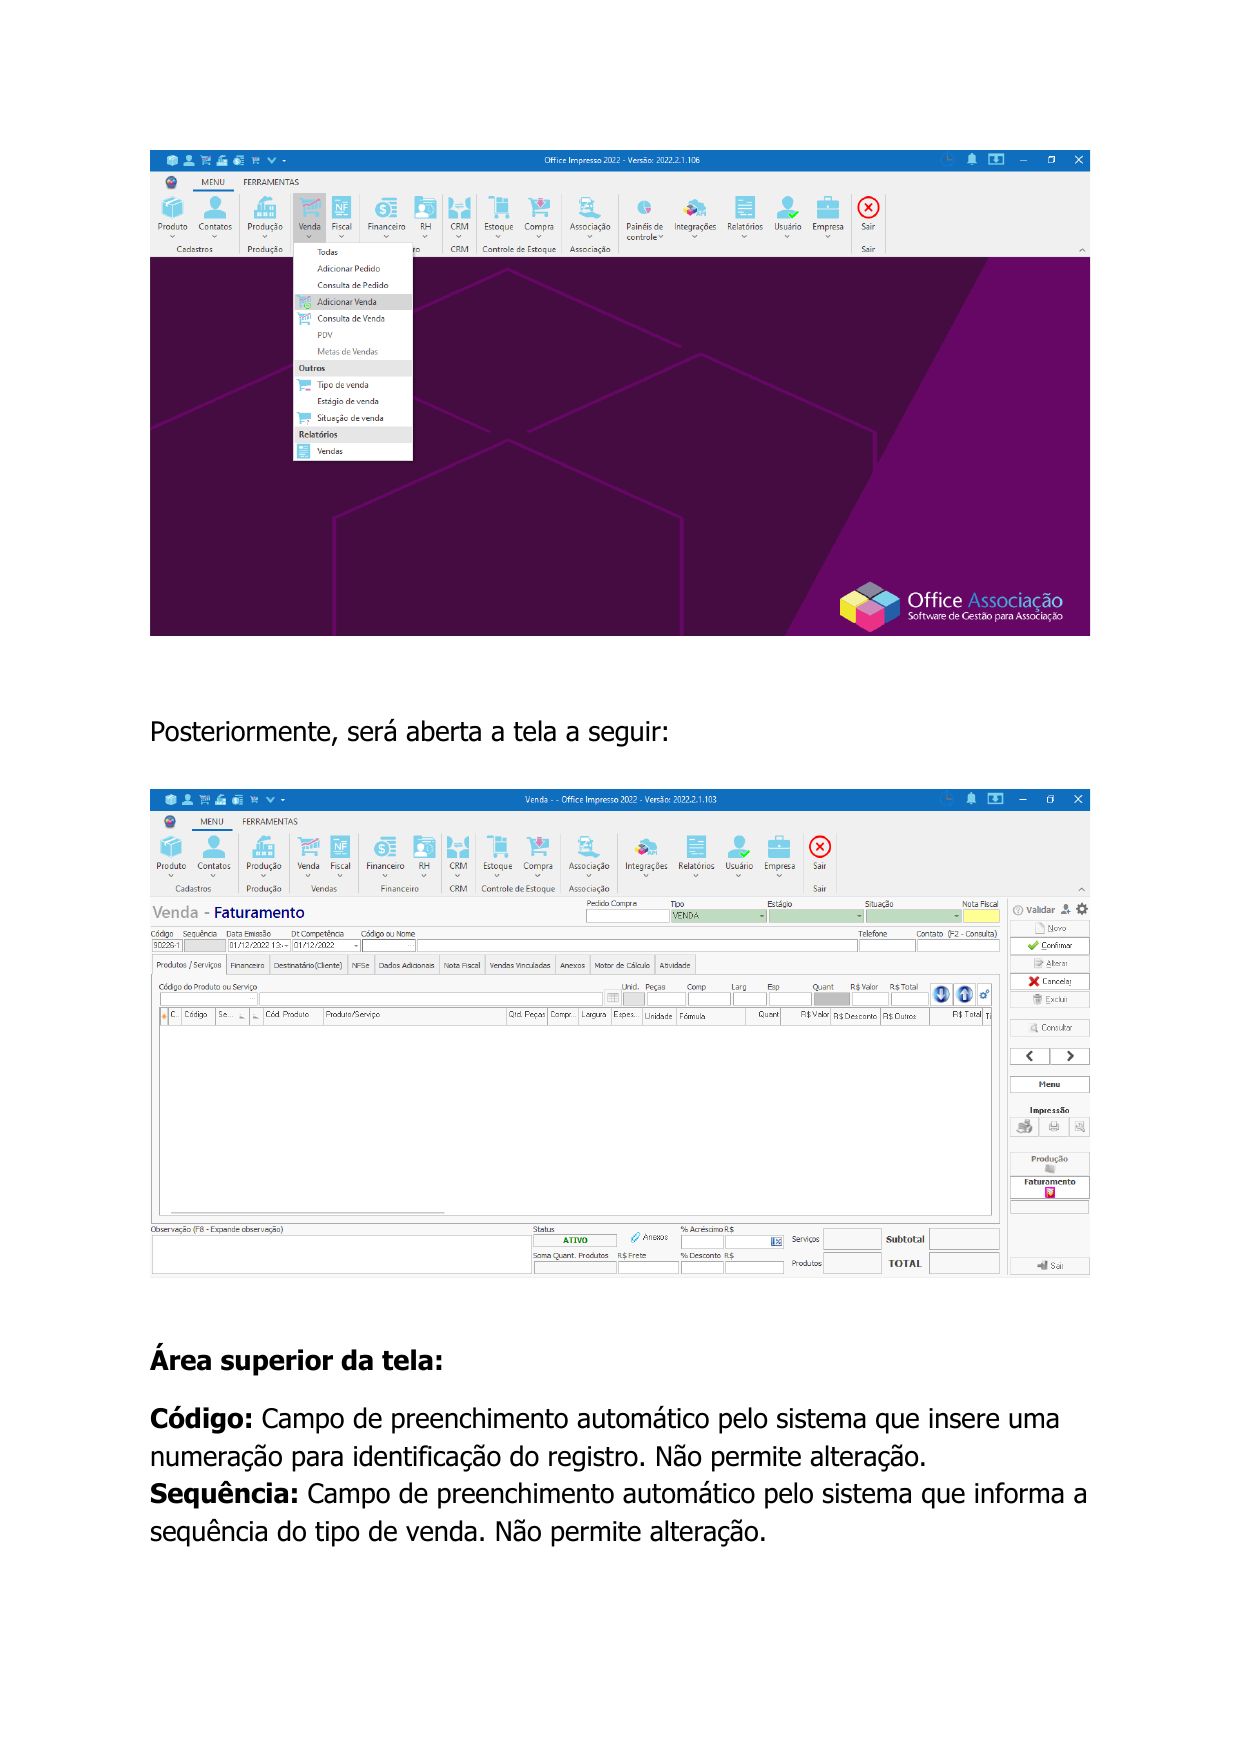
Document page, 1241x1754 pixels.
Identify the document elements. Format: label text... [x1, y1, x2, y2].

text Posteriormente, será aberta a tela a seguir: [150, 714, 1090, 747]
text Sequência: Campo de preenchimento automático pelo sistema que informa a sequência do tipo de venda. Não permite alteração. [150, 1477, 1090, 1547]
picture [150, 150, 1091, 636]
text Código: Campo de preenchimento automático pelo sistema que insere uma numeração para identificação do registro. Não permite alteração. [150, 1401, 1090, 1472]
text Área superior da tela: [150, 1344, 1090, 1376]
picture [150, 789, 1091, 1278]
